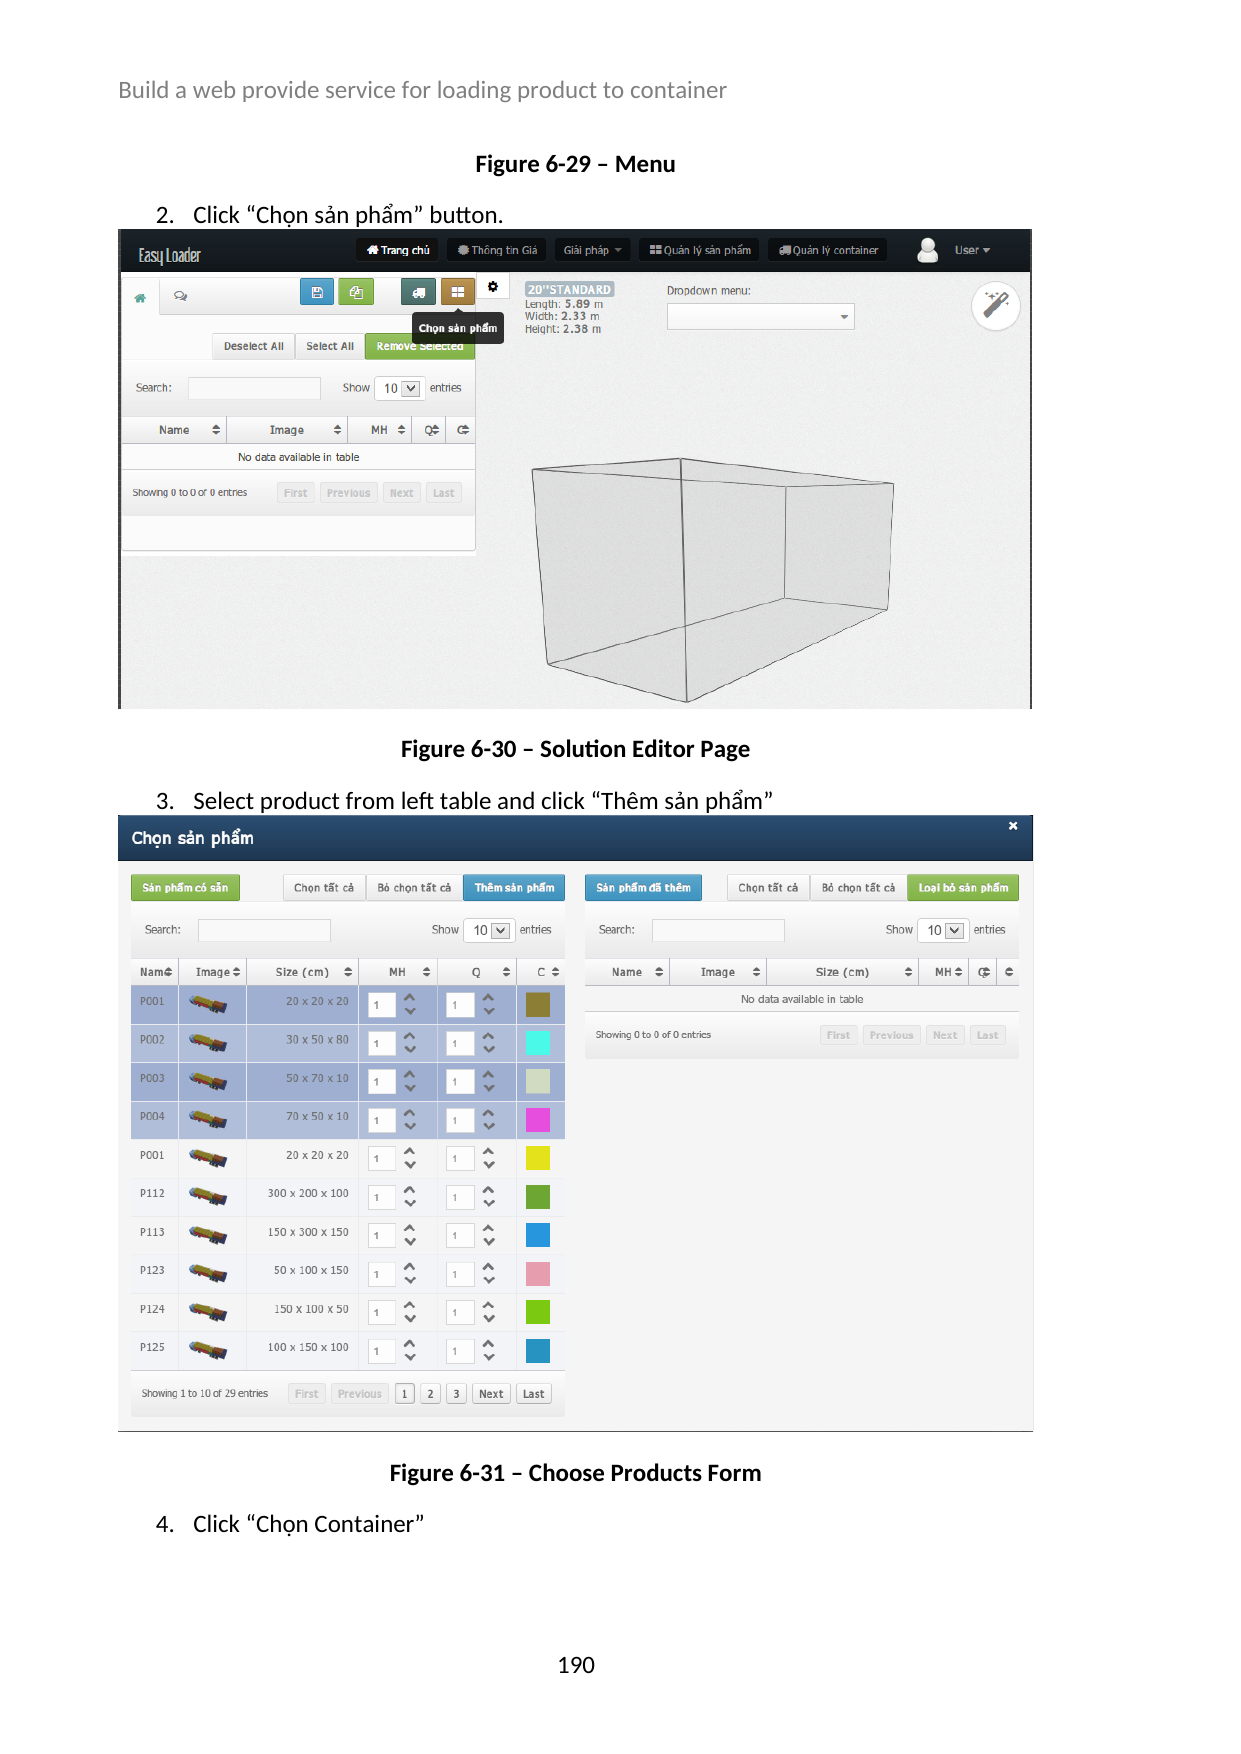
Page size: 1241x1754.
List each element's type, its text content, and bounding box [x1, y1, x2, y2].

list Click “Chọn sản phẩm” button. [156, 199, 1033, 229]
list Select product from left table and click “Thêm sản phẩm” [156, 785, 1033, 815]
text Figure 6-30 – Solution Editor Page [118, 734, 1033, 764]
text Figure 6-29 – Menu [118, 148, 1033, 178]
picture [118, 229, 1032, 709]
list Click “Chọn Container” [156, 1508, 1033, 1539]
text Figure 6-31 – Choose Products Form [118, 1457, 1033, 1488]
picture [118, 815, 1034, 1432]
